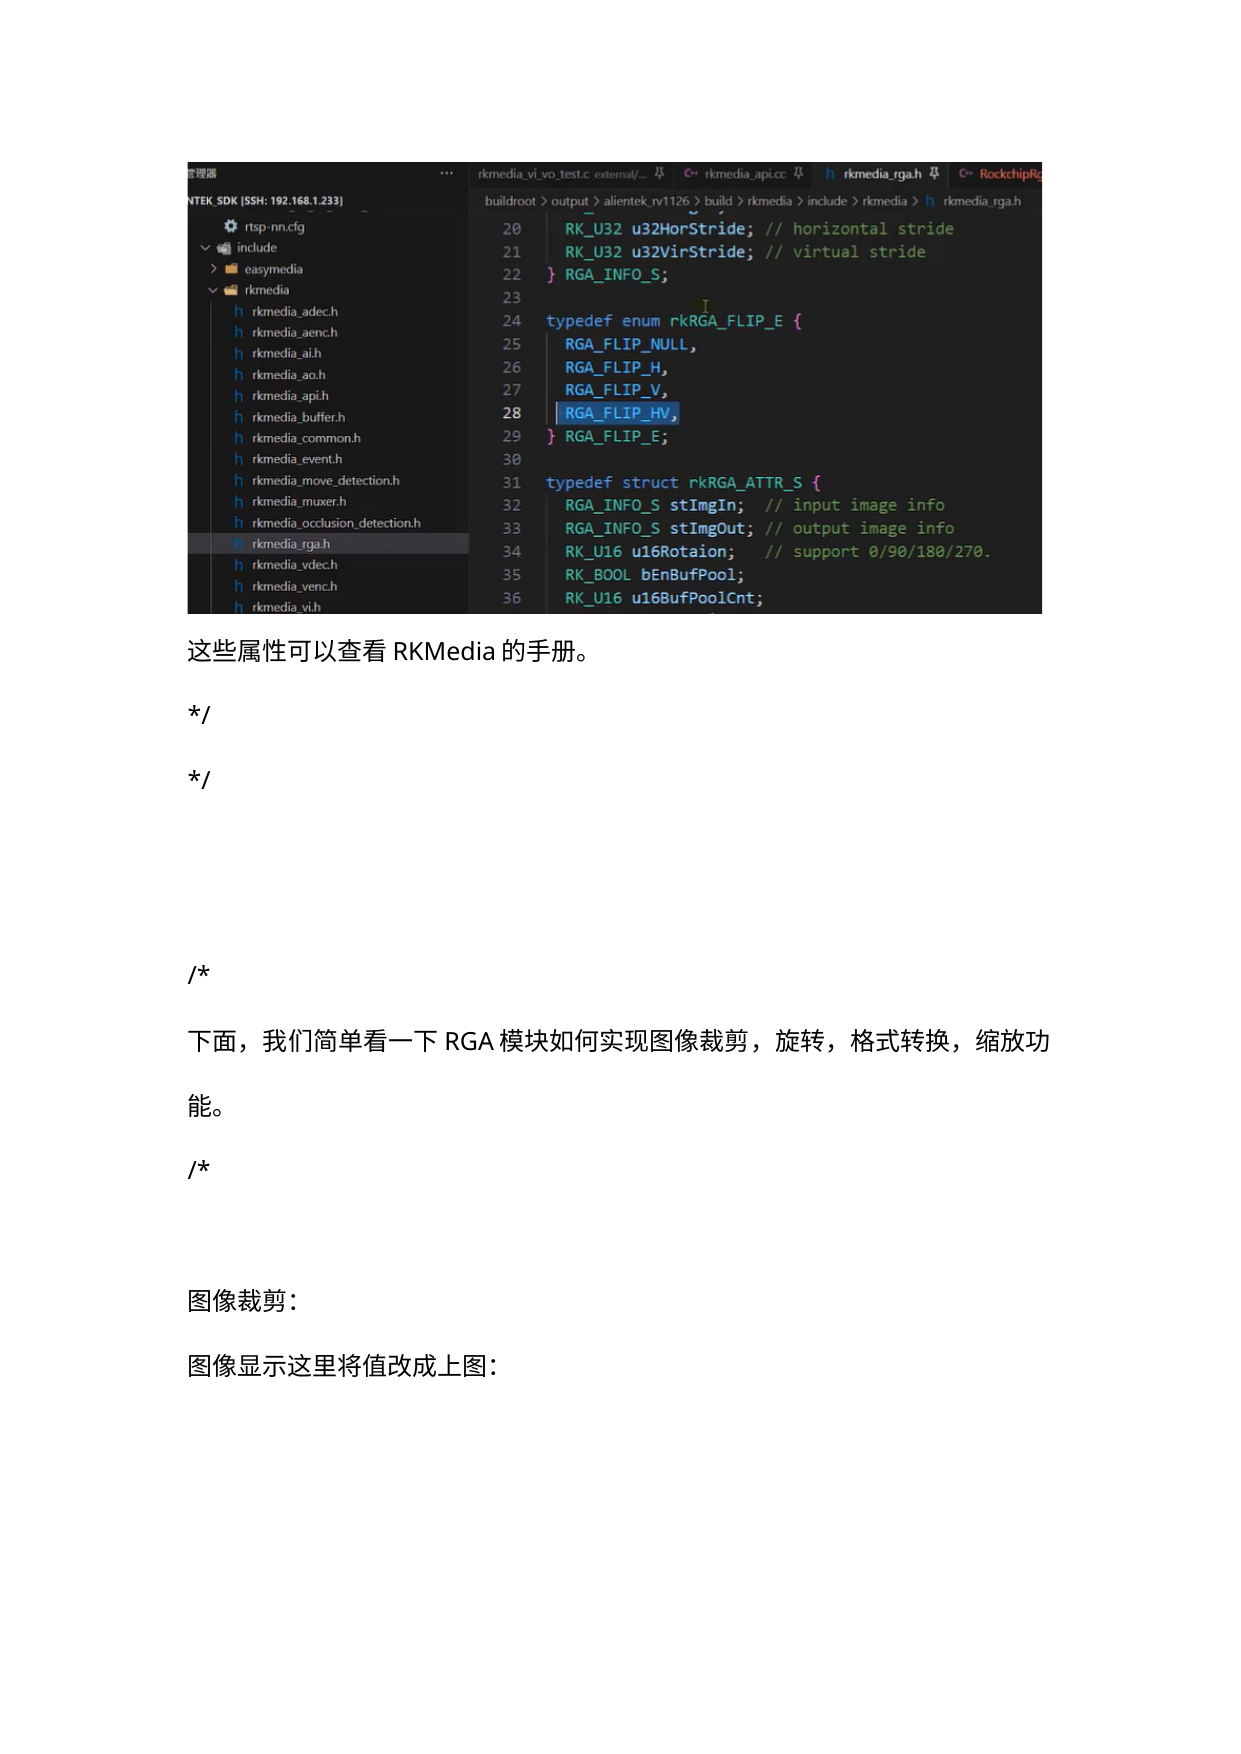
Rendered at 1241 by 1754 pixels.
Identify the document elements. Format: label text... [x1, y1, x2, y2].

text /* [187, 1137, 1053, 1202]
text 下面，我们简单看一下RGA模块如何实现图像裁剪，旋转，格式转换，缩放功能。 [187, 1007, 1053, 1137]
text */ [187, 682, 1053, 747]
picture [187, 162, 1043, 614]
text */ [187, 747, 1053, 812]
text /* [187, 942, 1053, 1007]
text 这些属性可以查看RKMedia的手册。 [187, 617, 1053, 682]
text 图像裁剪： [187, 1267, 1053, 1332]
text 图像显示这里将值改成上图： [187, 1332, 1053, 1397]
